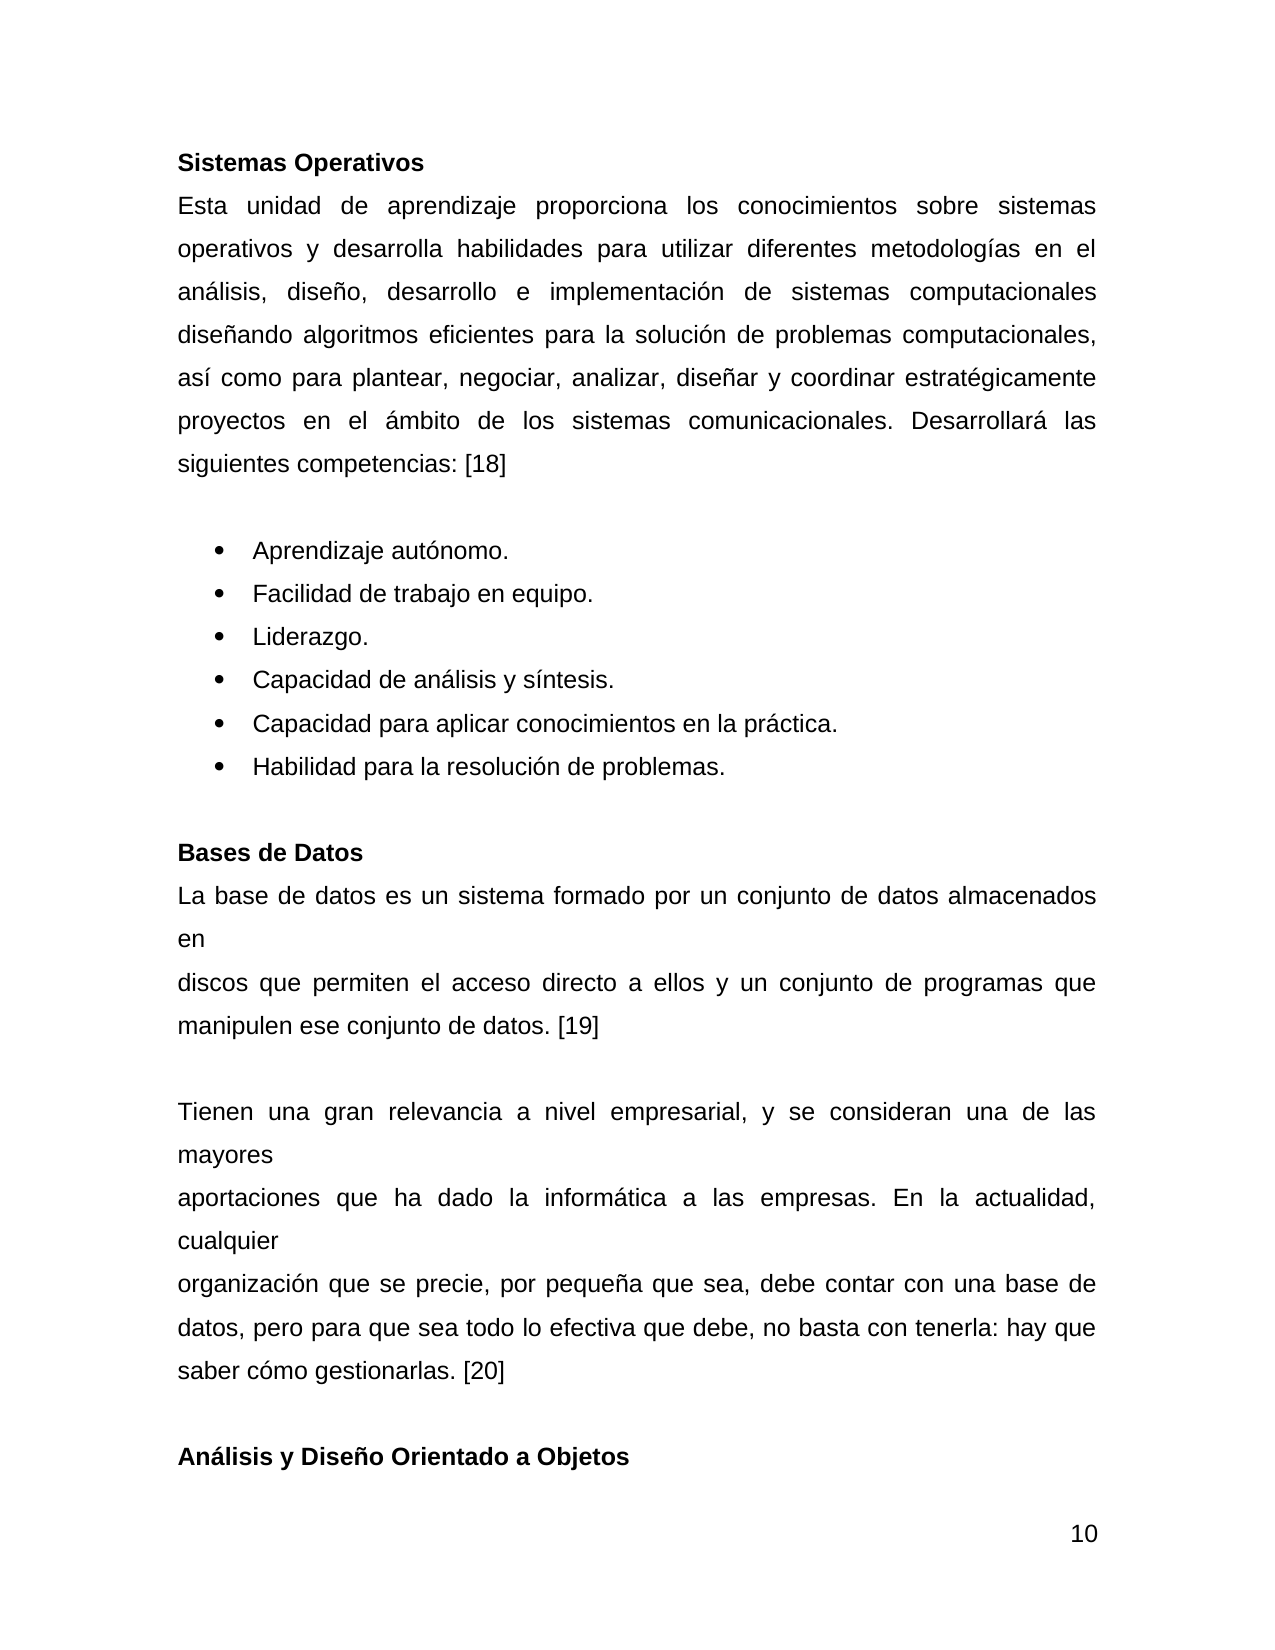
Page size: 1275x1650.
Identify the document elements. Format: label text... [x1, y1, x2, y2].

list Capacidad para aplicar conocimientos en la práctica. [215, 709, 1098, 737]
text Sistemas Operativos [177, 148, 1098, 176]
text Esta unidad de aprendizaje proporciona los conocimientos sobre sistemas operativos y desarrolla habilidades para utilizar diferentes metodologías en el análisis, diseño, desarrollo e implementación de sistemas computacionales diseñando algoritmos eficientes para la solución de problemas computacionales, así como para plantear, negociar, analizar, diseñar y coordinar estratégicamente proyectos en el ámbito de los sistemas comunicacionales. Desarrollará las siguientes competencias: [18] [177, 191, 1098, 478]
text aportaciones que ha dado la informática a las empresas. En la actualidad, cualquier [177, 1183, 1098, 1255]
text discos que permiten el acceso directo a ellos y un conjunto de programas que manipulen ese conjunto de datos. [19] [177, 968, 1098, 1039]
text Bases de Datos [177, 838, 1098, 867]
text Tienen una gran relevancia a nivel empresarial, y se consideran una de las mayores [177, 1097, 1098, 1169]
list Habilidad para la resolución de problemas. [215, 752, 1098, 781]
text organización que se precie, por pequeña que sea, debe contar con una base de datos, pero para que sea todo lo efectiva que debe, no basta con tenerla: hay que saber cómo gestionarlas. [20] [177, 1269, 1098, 1384]
list Aprendizaje autónomo. [215, 536, 1098, 564]
list Capacidad de análisis y síntesis. [215, 665, 1098, 694]
text La base de datos es un sistema formado por un conjunto de datos almacenados en [177, 881, 1098, 953]
list Liderazgo. [215, 622, 1098, 651]
text Análisis y Diseño Orientado a Objetos [177, 1442, 1098, 1471]
list Facilidad de trabajo en equipo. [215, 579, 1098, 608]
